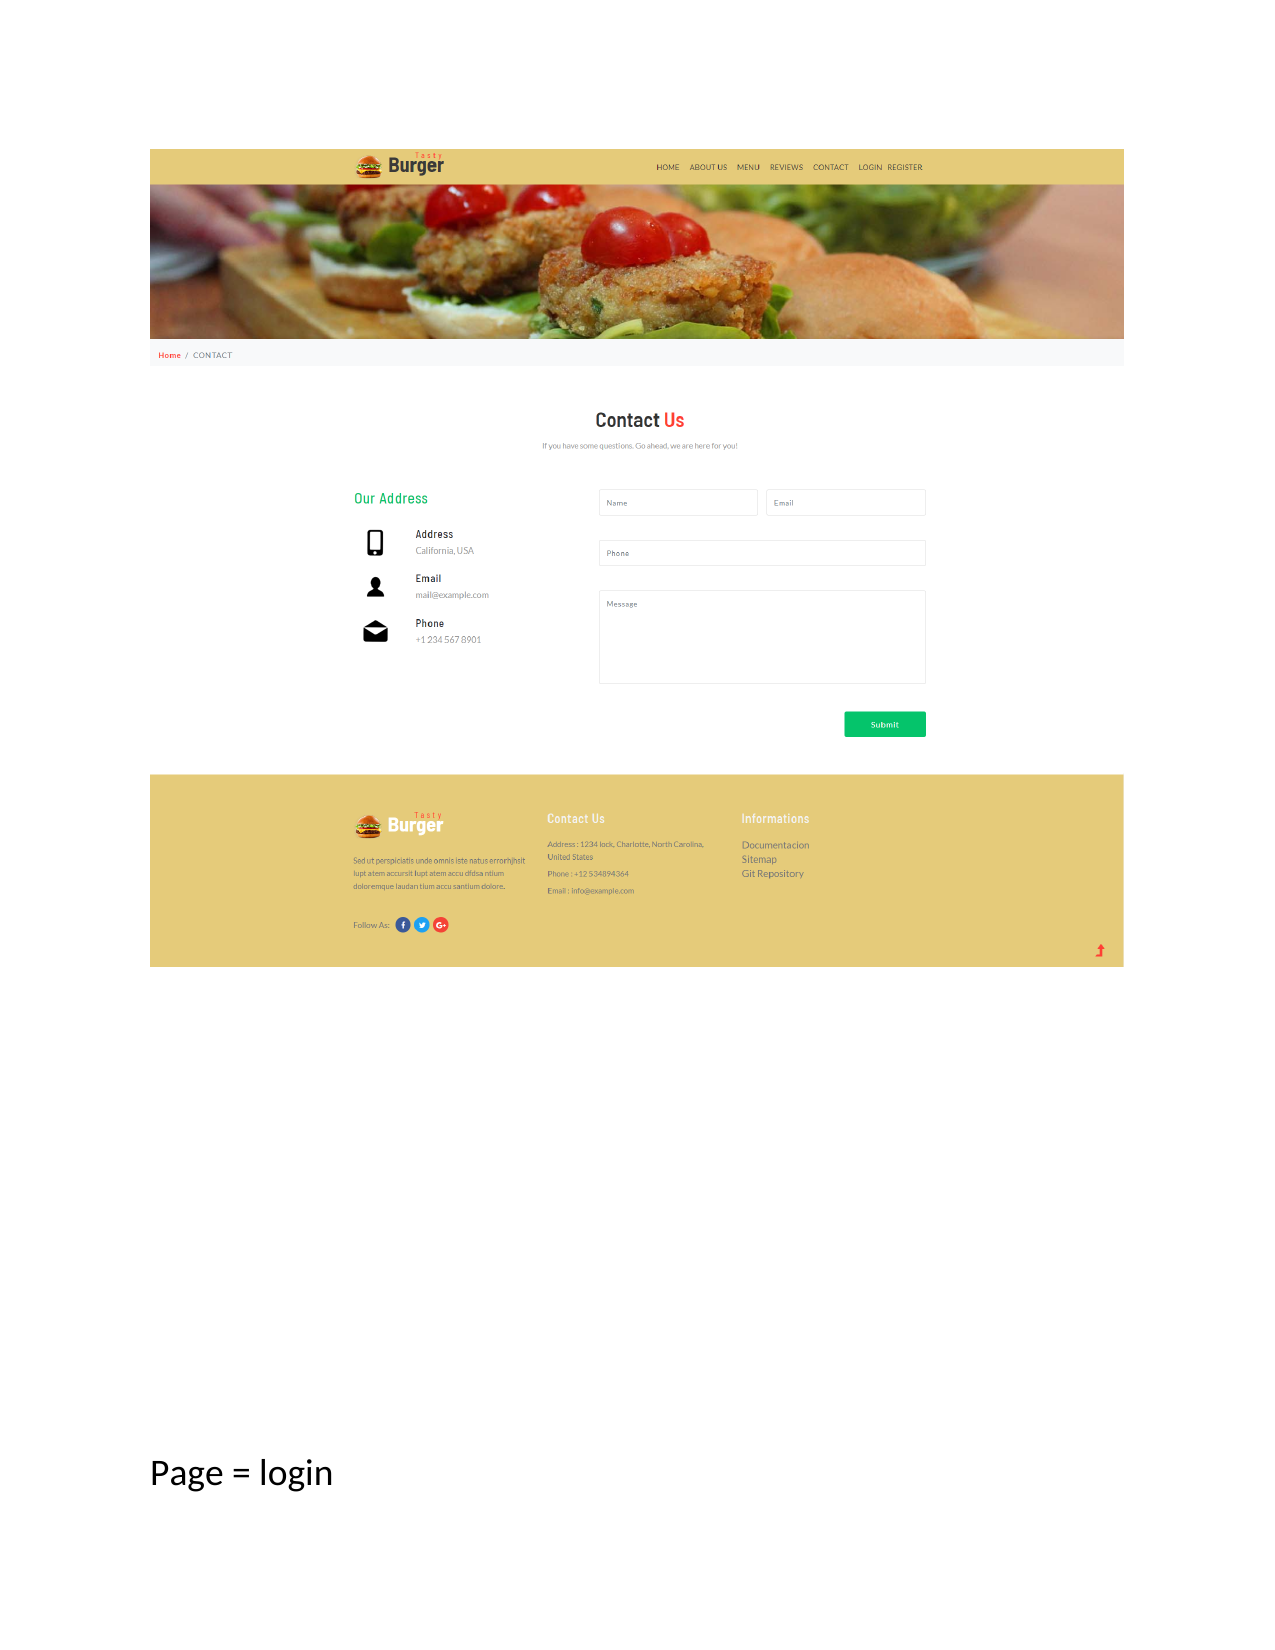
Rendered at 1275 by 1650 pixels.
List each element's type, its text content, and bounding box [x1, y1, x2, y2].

picture [150, 773, 1124, 967]
picture [150, 367, 1126, 771]
text Page = login [150, 1449, 1125, 1495]
picture [150, 149, 1124, 366]
